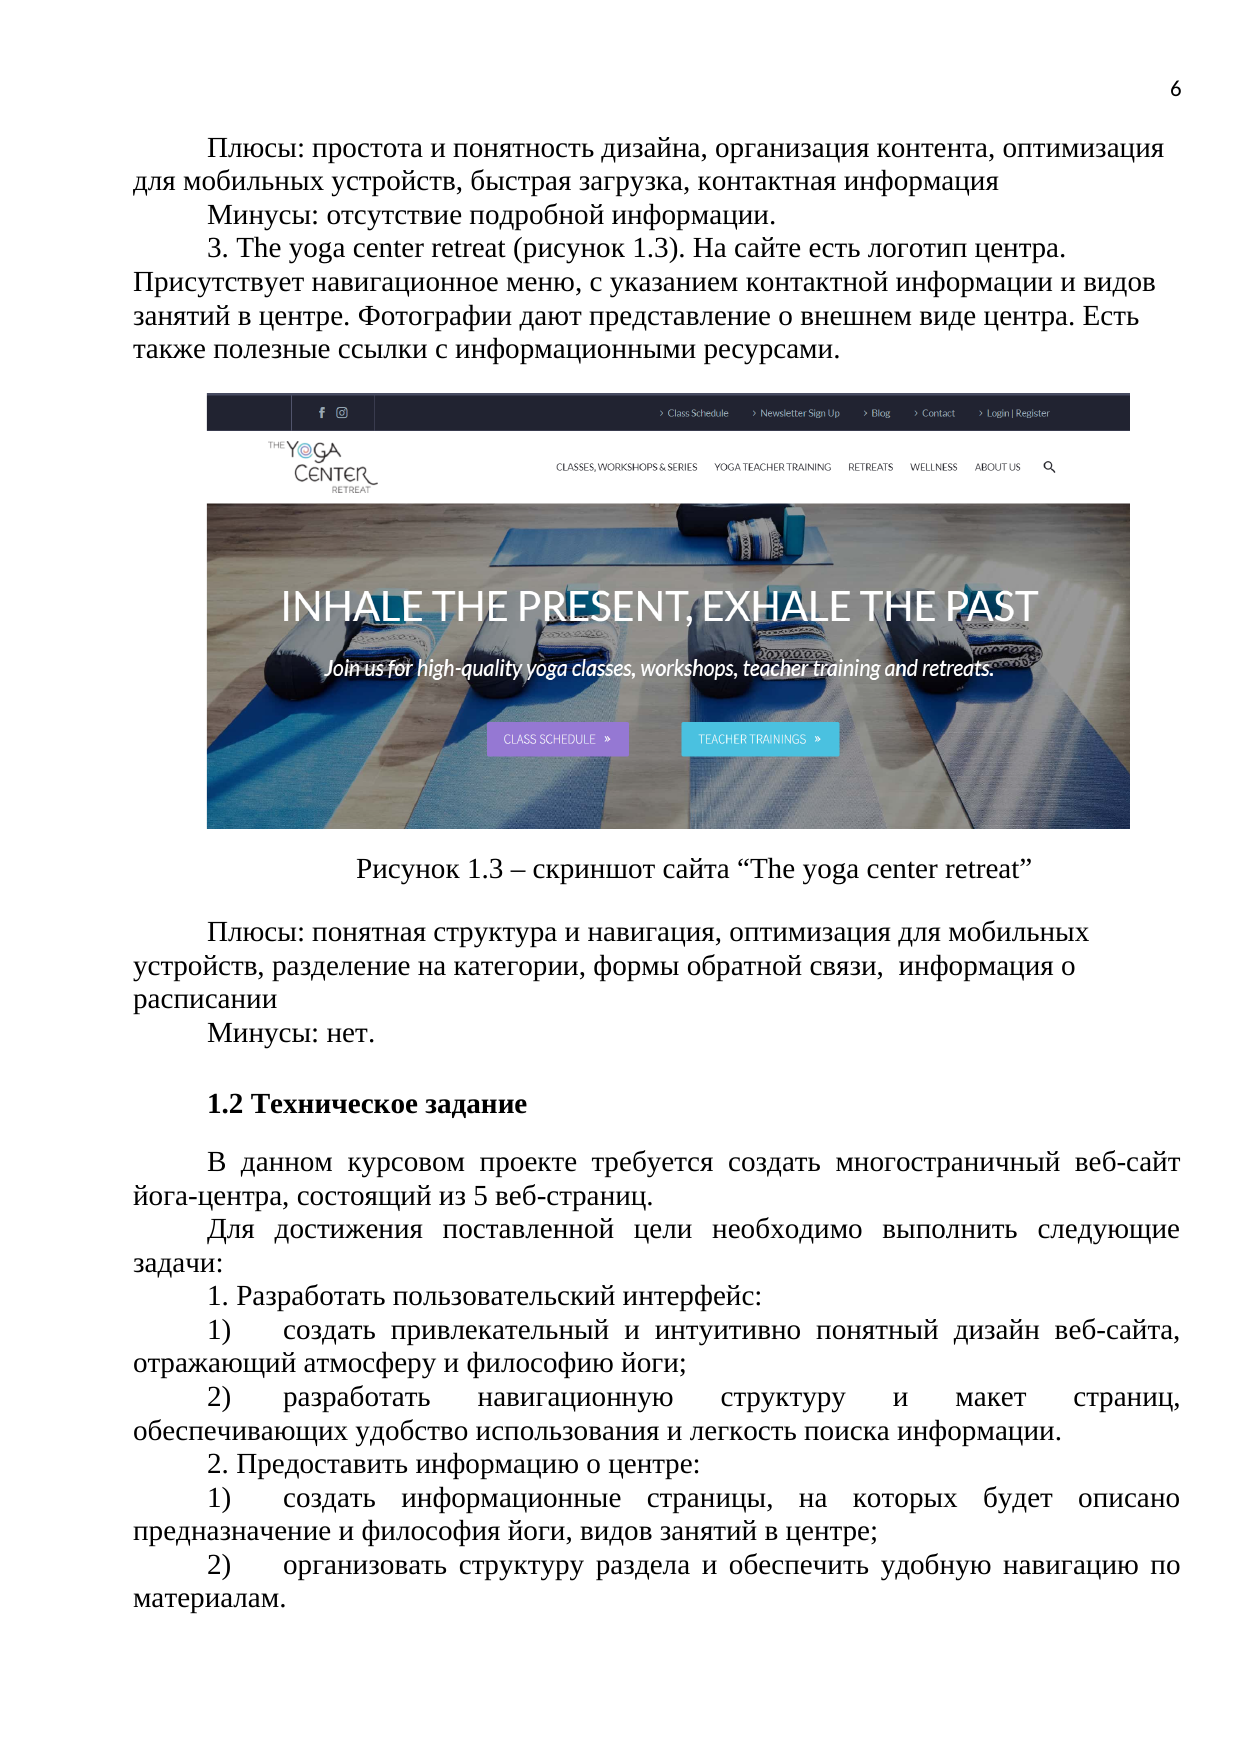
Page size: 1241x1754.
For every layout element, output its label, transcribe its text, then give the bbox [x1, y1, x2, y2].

text 1. Разработать пользовательский интерфейс: [133, 1278, 1181, 1312]
text Рисунок 1.3 – скриншот сайта “The yoga center retreat” [133, 851, 1181, 885]
subtitle 1.2 Техническое задание [133, 1086, 1181, 1119]
text Минусы: нет. [133, 1015, 1181, 1048]
text 2. Предоставить информацию о центре: [133, 1446, 1181, 1480]
list создать информационные страницы, на которых будет описано предназначение и философия йоги, видов занятий в центре; [133, 1480, 1181, 1547]
text Плюсы: понятная структура и навигация, оптимизация для мобильных устройств, разделение на категории, формы обратной связи, информация о расписании [133, 914, 1181, 1015]
list разработать навигационную структуру и макет страниц, обеспечивающих удобство использования и легкость поиска информации. [133, 1379, 1181, 1446]
text Плюсы: простота и понятность дизайна, организация контента, оптимизация для мобильных устройств, быстрая загрузка, контактная информация [133, 130, 1181, 197]
list организовать структуру раздела и обеспечить удобную навигацию по материалам. [133, 1547, 1181, 1614]
picture [206, 393, 1130, 852]
list создать привлекательный и интуитивно понятный дизайн веб-сайта, отражающий атмосферу и философию йоги; [133, 1312, 1181, 1379]
text Минусы: отсутствие подробной информации. [133, 197, 1181, 231]
text 3. The yoga center retreat (рисунок 1.3). На сайте есть логотип центра. Присутствует навигационное меню, с указанием контактной информации и видов занятий в центре. Фотографии дают представление о внешнем виде центра. Есть также полезные ссылки с информационными ресурсами. [133, 231, 1181, 365]
text В данном курсовом проекте требуется создать многостраничный веб-сайт йога-центра, состоящий из 5 веб-страниц. [133, 1144, 1181, 1211]
text Для достижения поставленной цели необходимо выполнить следующие задачи: [133, 1211, 1181, 1278]
